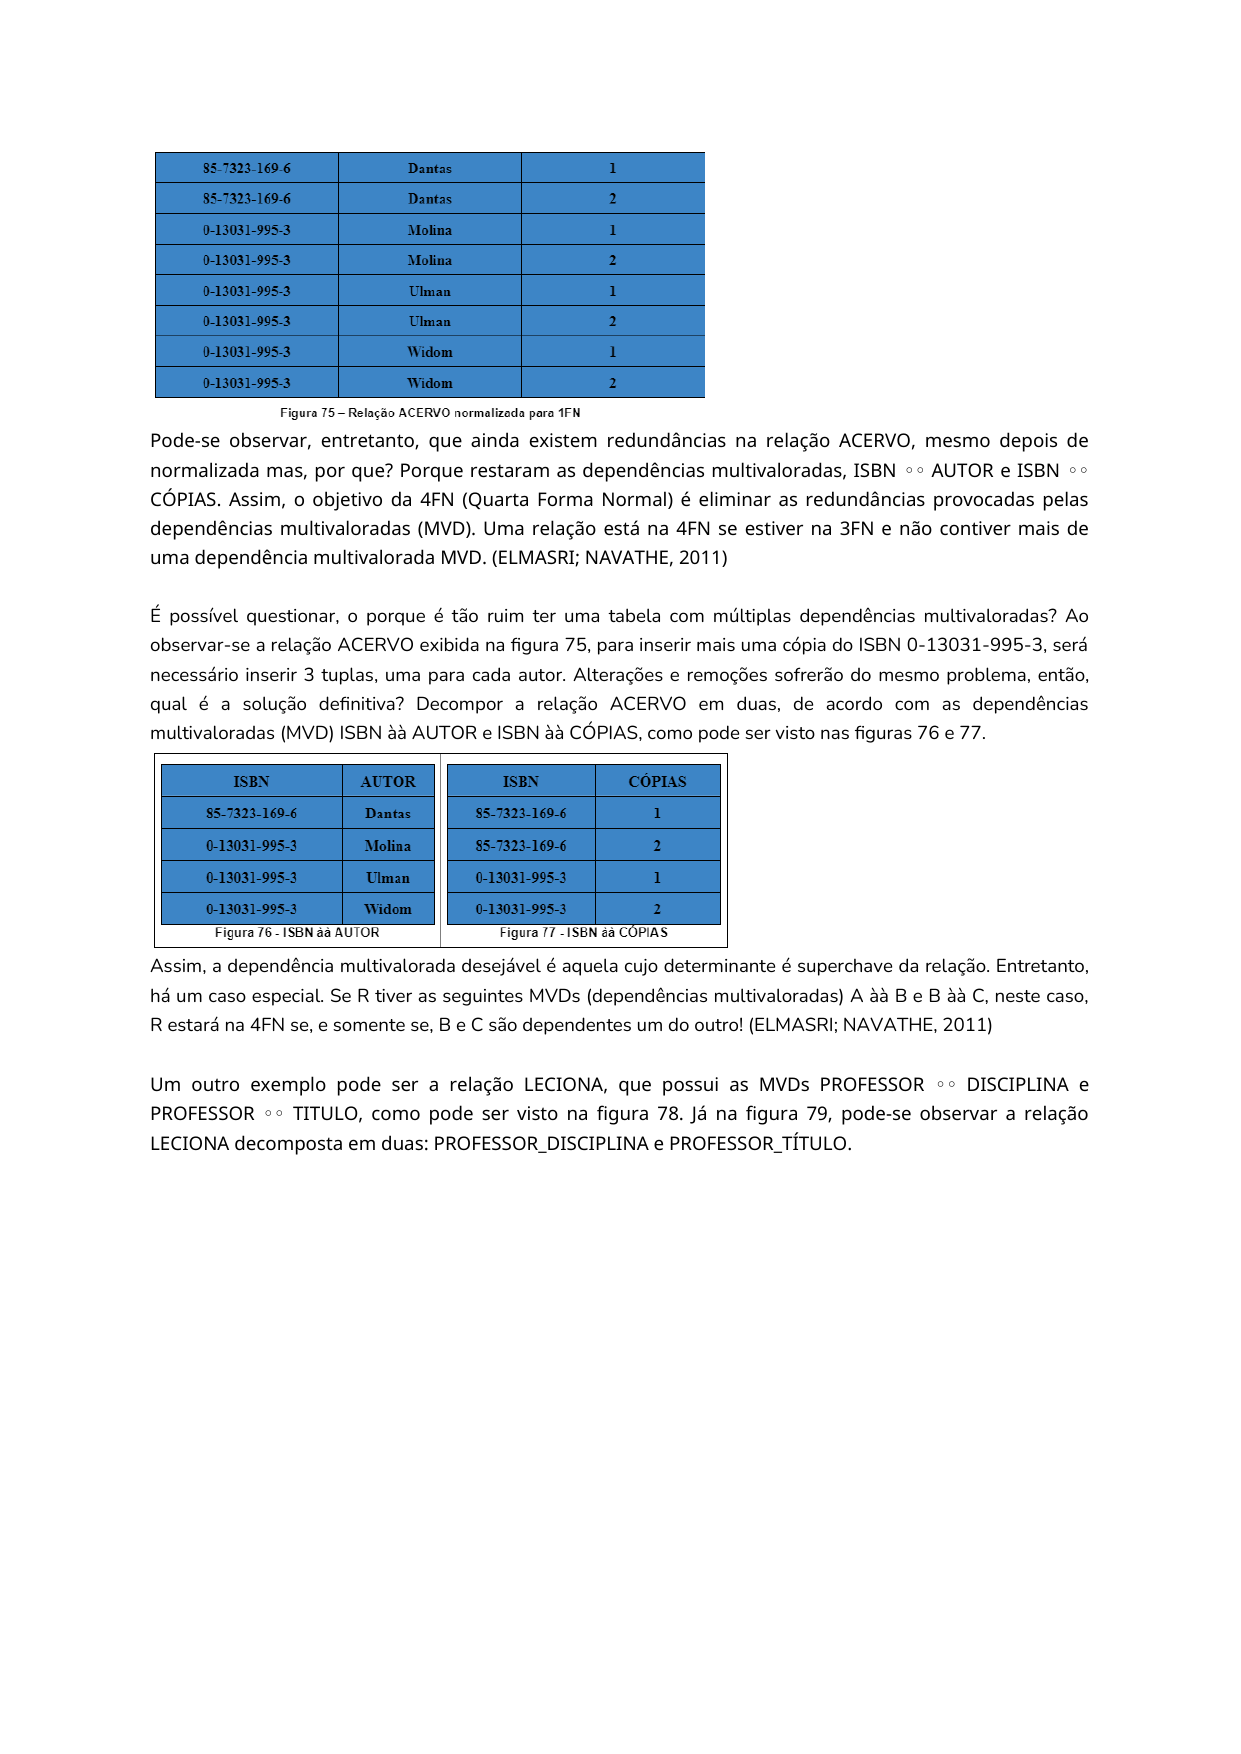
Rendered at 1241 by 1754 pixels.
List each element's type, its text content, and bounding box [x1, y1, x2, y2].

picture [150, 750, 731, 950]
text É possível questionar, o porque é tão ruim ter uma tabela com múltiplas dependências multivaloradas? Ao observar-se a relação ACERVO exibida na figura 75, para inserir mais uma cópia do ISBN 0-13031-995-3, será necessário inserir 3 tuplas, uma para cada autor. Alterações e remoções sofrerão do mesmo problema, então, qual é a solução definitiva? Decompor a relação ACERVO em duas, de acordo com as dependências multivaloradas (MVD) ISBN àà AUTOR e ISBN àà CÓPIAS, como pode ser visto nas figuras 76 e 77. [150, 603, 1090, 746]
text Assim, a dependência multivalorada desejável é aquela cujo determinante é superchave da relação. Entretanto, há um caso especial. Se R tiver as seguintes MVDs (dependências multivaloradas) A àà B e B àà C, neste caso, R estará na 4FN se, e somente se, B e C são dependentes um do outro! (ELMASRI; NAVATHE, 2011) [150, 954, 1090, 1038]
text Pode-se observar, entretanto, que ainda existem redundâncias na relação ACERVO, mesmo depois de normalizada mas, por que? Porque restaram as dependências multivaloradas, ISBN ◦◦ AUTOR e ISBN ◦◦ CÓPIAS. Assim, o objetivo da 4FN (Quarta Forma Normal) é eliminar as redundâncias provocadas pelas dependências multivaloradas (MVD). Uma relação está na 4FN se estiver na 3FN e não contiver mais de uma dependência multivalorada MVD. (ELMASRI; NAVATHE, 2011) [150, 428, 1090, 570]
picture [150, 150, 705, 424]
text Um outro exemplo pode ser a relação LECIONA, que possui as MVDs PROFESSOR ◦◦ DISCIPLINA e PROFESSOR ◦◦ TITULO, como pode ser visto na figura 78. Já na figura 79, pode-se observar a relação LECIONA decomposta em duas: PROFESSOR_DISCIPLINA e PROFESSOR_TÍTULO. [150, 1071, 1090, 1155]
